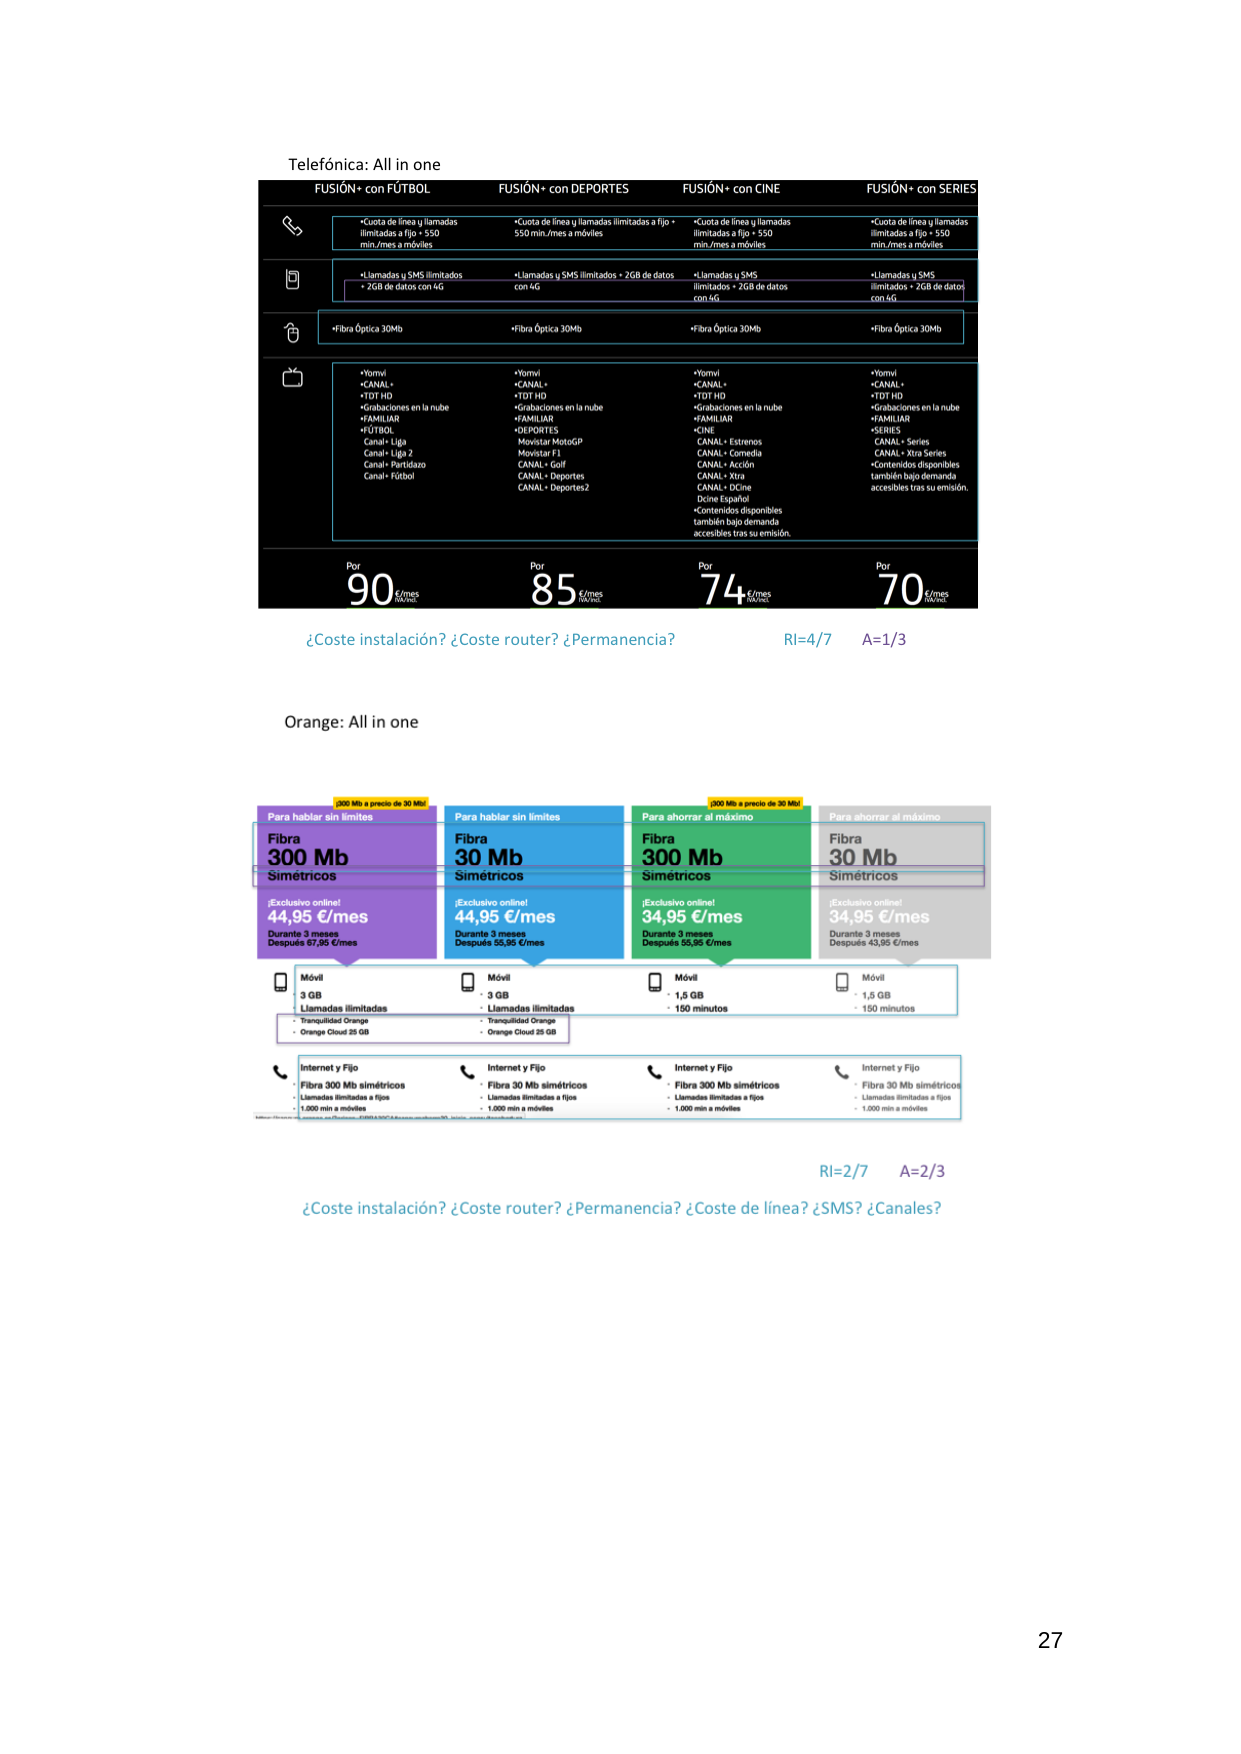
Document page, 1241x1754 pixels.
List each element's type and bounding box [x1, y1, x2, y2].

picture [258, 147, 982, 652]
picture [249, 704, 992, 1221]
